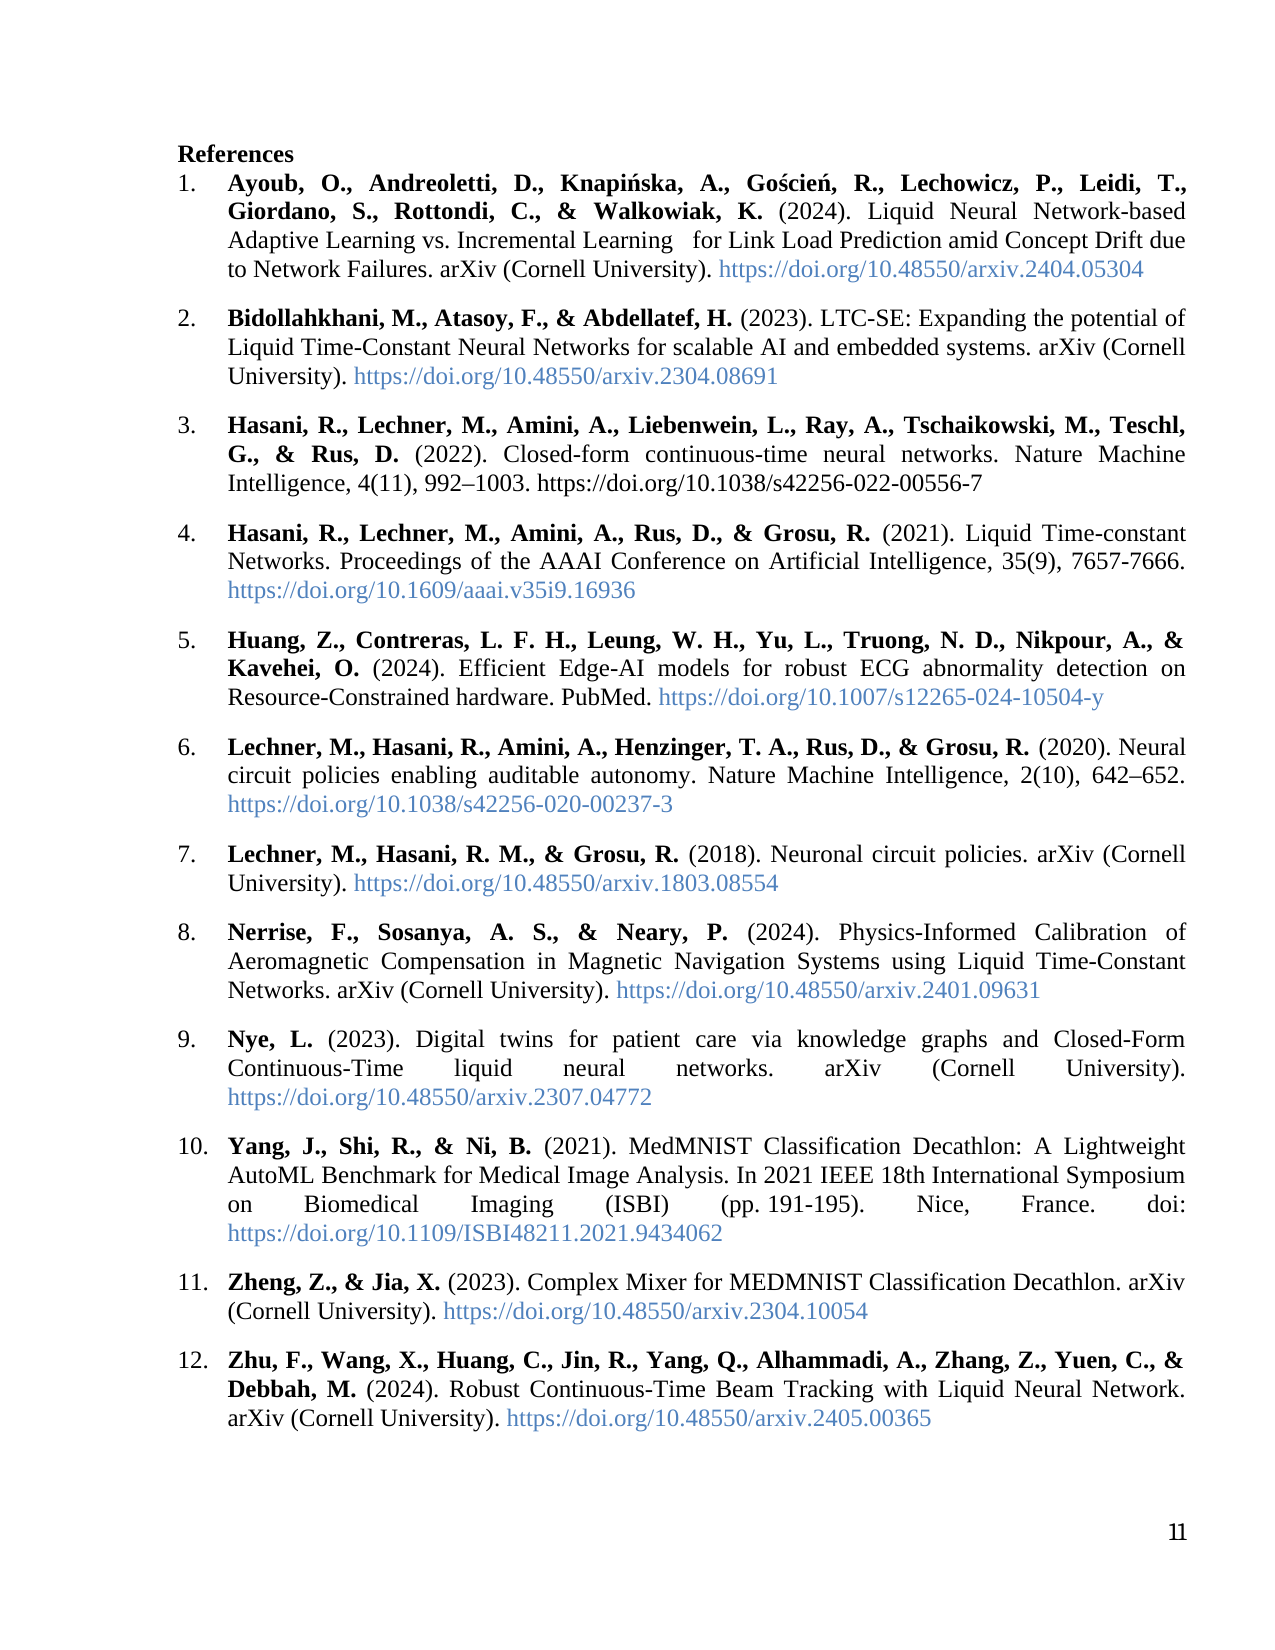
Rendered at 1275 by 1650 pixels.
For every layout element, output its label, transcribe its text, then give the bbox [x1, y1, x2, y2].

subtitle References [177, 139, 1186, 168]
list Huang, Z., Contreras, L. F. H., Leung, W. H., Yu, L., Truong, N. D., Nikpour, A., & Kavehei, O. (2024). Efficient Edge-AI models for robust ECG abnormality detection on Resource-Constrained hardware. PubMed. https://doi.org/10.1007/s12265-024-10504-y [177, 625, 1186, 711]
list Hasani, R., Lechner, M., Amini, A., Rus, D., & Grosu, R. (2021). Liquid Time-constant Networks. Proceedings of the AAAI Conference on Artificial Intelligence, 35(9), 7657-7666. https://doi.org/10.1609/aaai.v35i9.16936 [177, 518, 1186, 604]
list Nye, L. (2023). Digital twins for patient care via knowledge graphs and Closed-Form Continuous-Time liquid neural networks. arXiv (Cornell University). https://doi.org/10.48550/arxiv.2307.04772 [177, 1024, 1186, 1111]
list Yang, J., Shi, R., & Ni, B. (2021). MedMNIST Classification Decathlon: A Lightweight AutoML Benchmark for Medical Image Analysis. In 2021 IEEE 18th International Symposium on Biomedical Imaging (ISBI) (pp. 191-195). Nice, France. doi: https://doi.org/10.1109/ISBI48211.2021.9434062 [177, 1131, 1186, 1246]
list Bidollahkhani, M., Atasoy, F., & Abdellatef, H. (2023). LTC-SE: Expanding the potential of Liquid Time-Constant Neural Networks for scalable AI and embedded systems. arXiv (Cornell University). https://doi.org/10.48550/arxiv.2304.08691 [177, 303, 1186, 390]
list Zheng, Z., & Jia, X. (2023). Complex Mixer for MEDMNIST Classification Decathlon. arXiv (Cornell University). https://doi.org/10.48550/arxiv.2304.10054 [177, 1267, 1186, 1325]
list Lechner, M., Hasani, R. M., & Grosu, R. (2018). Neuronal circuit policies. arXiv (Cornell University). https://doi.org/10.48550/arxiv.1803.08554 [177, 839, 1186, 896]
list Ayoub, O., Andreoletti, D., Knapińska, A., Goścień, R., Lechowicz, P., Leidi, T., Giordano, S., Rottondi, C., & Walkowiak, K. (2024). Liquid Neural Network-based Adaptive Learning vs. Incremental Learning for Link Load Prediction amid Concept Drift due to Network Failures. arXiv (Cornell University). https://doi.org/10.48550/arxiv.2404.05304 [177, 168, 1186, 283]
list Zhu, F., Wang, X., Huang, C., Jin, R., Yang, Q., Alhammadi, A., Zhang, Z., Yuen, C., & Debbah, M. (2024). Robust Continuous-Time Beam Tracking with Liquid Neural Network. arXiv (Cornell University). https://doi.org/10.48550/arxiv.2405.00365 [177, 1346, 1186, 1432]
list Hasani, R., Lechner, M., Amini, A., Liebenwein, L., Ray, A., Tschaikowski, M., Teschl, G., & Rus, D. (2022). Closed-form continuous-time neural networks. Nature Machine Intelligence, 4(11), 992–1003. https://doi.org/10.1038/s42256-022-00556-7 [177, 411, 1186, 497]
list Lechner, M., Hasani, R., Amini, A., Henzinger, T. A., Rus, D., & Grosu, R. (2020). Neural circuit policies enabling auditable autonomy. Nature Machine Intelligence, 2(10), 642–652. https://doi.org/10.1038/s42256-020-00237-3 [177, 732, 1186, 818]
list Nerrise, F., Sosanya, A. S., & Neary, P. (2024). Physics-Informed Calibration of Aeromagnetic Compensation in Magnetic Navigation Systems using Liquid Time-Constant Networks. arXiv (Cornell University). https://doi.org/10.48550/arxiv.2401.09631 [177, 917, 1186, 1003]
